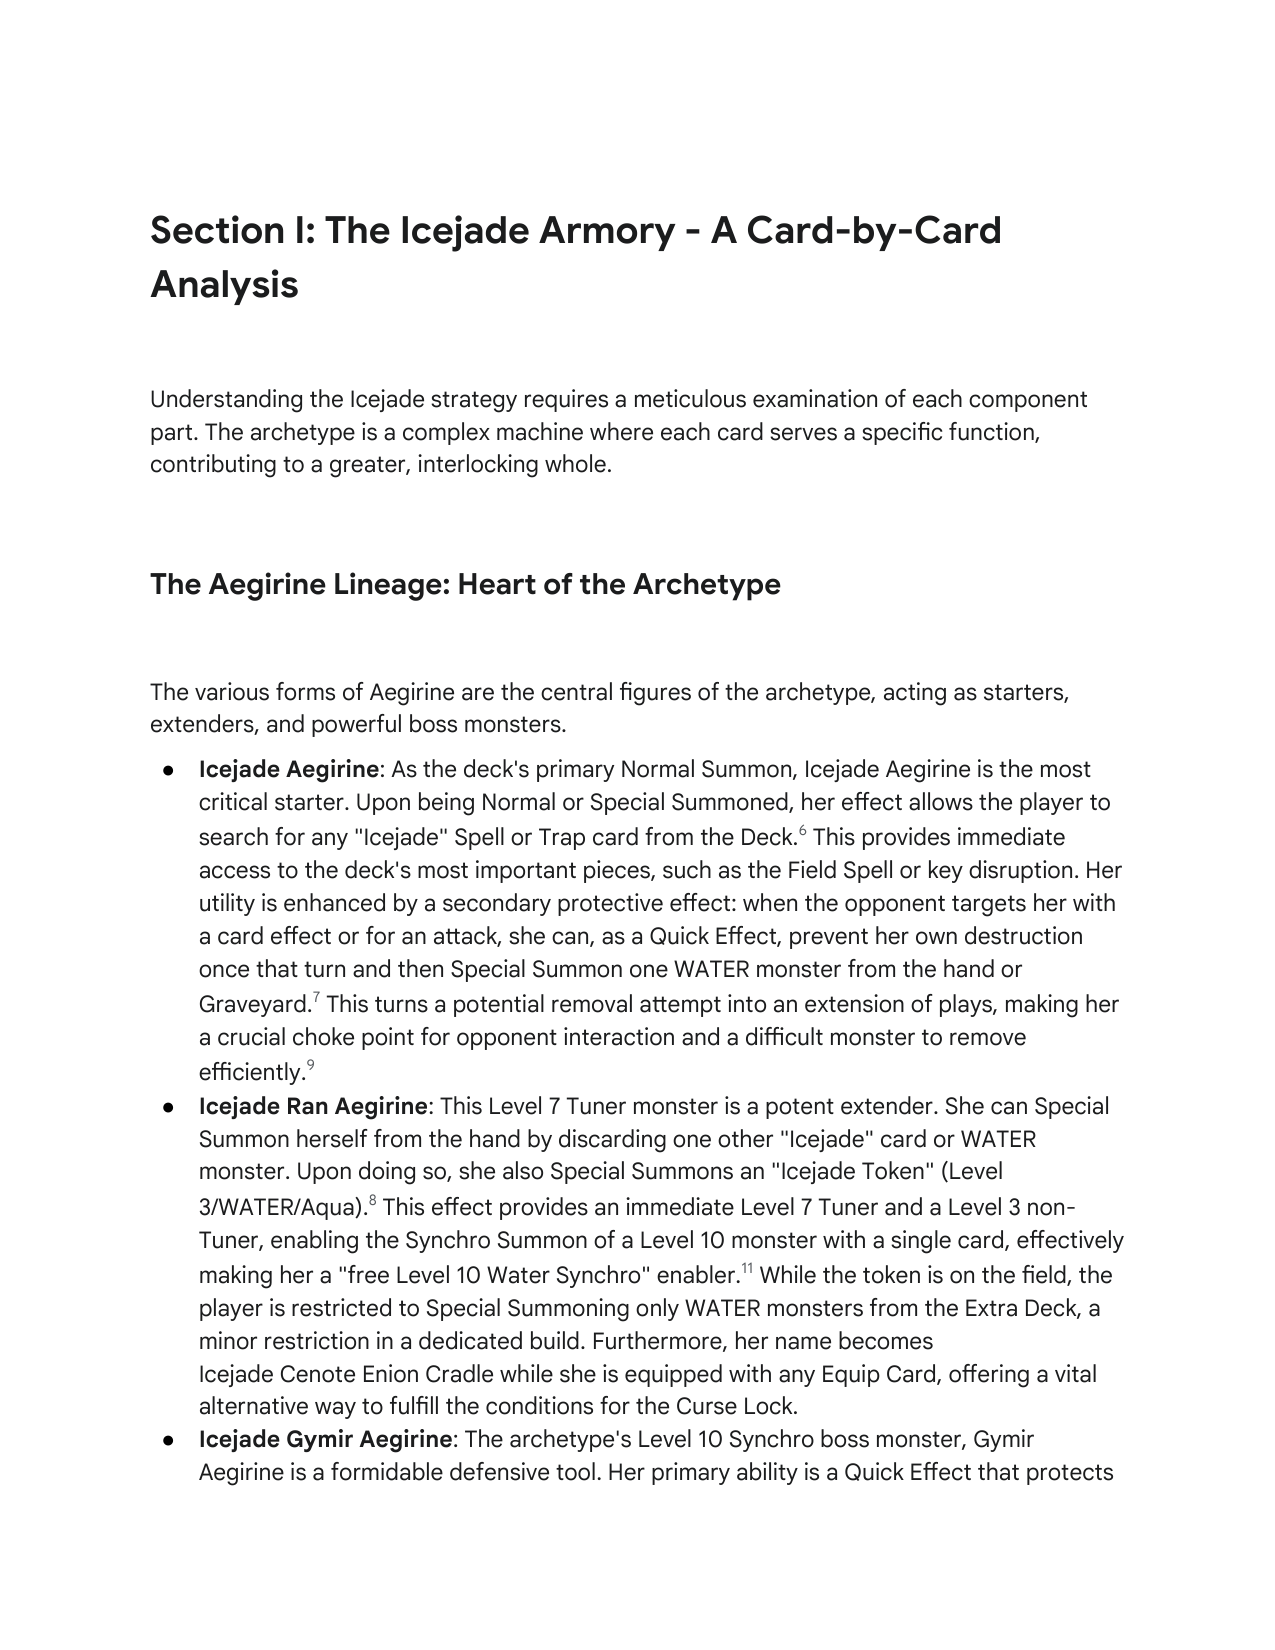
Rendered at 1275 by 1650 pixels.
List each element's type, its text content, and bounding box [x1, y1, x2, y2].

subtitle Section I: The Icejade Armory - A Card-by-Card Analysis [150, 208, 1125, 308]
subtitle The Aegirine Lineage: Heart of the Archetype [150, 566, 1125, 602]
list Icejade Aegirine: As the deck's primary Normal Summon, Icejade Aegirine is the most critical starter. Upon being Normal or Special Summoned, her effect allows the player to search for any "Icejade" Spell or Trap card from the Deck.6 This provides immediate access to the deck's most important pieces, such as the Field Spell or key disruption. Her utility is enhanced by a secondary protective effect: when the opponent targets her with a card effect or for an attack, she can, as a Quick Effect, prevent her own destruction once that turn and then Special Summon one WATER monster from the hand or Graveyard.7 This turns a potential removal attempt into an extension of plays, making her a crucial choke point for opponent interaction and a difficult monster to remove efficiently.9 [161, 756, 1125, 1088]
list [161, 1425, 1125, 1487]
text Understanding the Icejade strategy requires a meticulous examination of each component part. The archetype is a complex machine where each card serves a specific function, contributing to a greater, interlocking whole. [150, 385, 1125, 479]
text The various forms of Aegirine are the central figures of the archetype, acting as starters, extenders, and powerful boss monsters. [150, 678, 1125, 739]
list Icejade Ran Aegirine: This Level 7 Tuner monster is a potent extender. She can Special Summon herself from the hand by discarding one other "Icejade" card or WATER monster. Upon doing so, she also Special Summons an "Icejade Token" (Level 3/WATER/Aqua).8 This effect provides an immediate Level 7 Tuner and a Level 3 non-Tuner, enabling the Synchro Summon of a Level 10 monster with a single card, effectively making her a "free Level 10 Water Synchro" enabler.11 While the token is on the field, the player is restricted to Special Summoning only WATER monsters from the Extra Deck, a minor restriction in a dedicated build. Furthermore, her name becomes Icejade Cenote Enion Cradle while she is equipped with any Equip Card, offering a vital alternative way to fulfill the conditions for the Curse Lock. [161, 1092, 1125, 1421]
